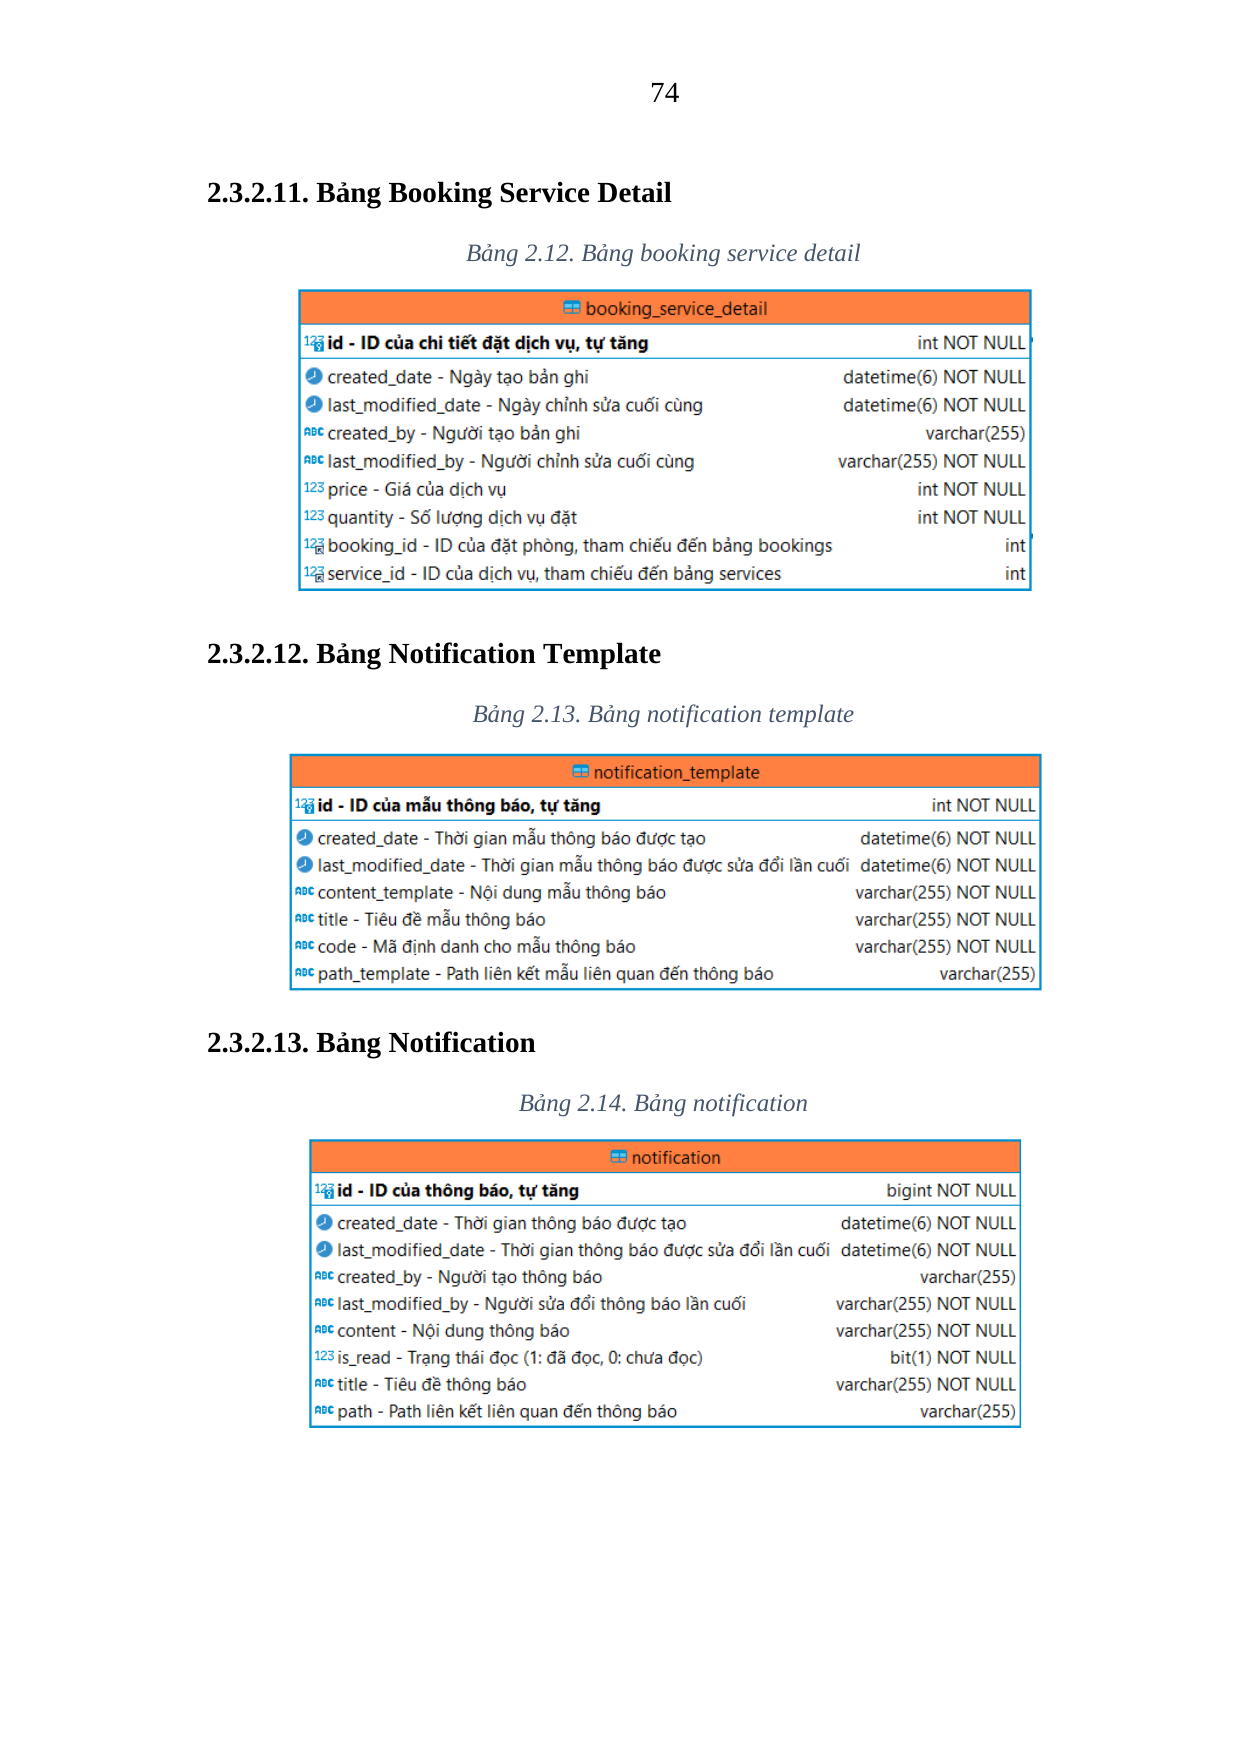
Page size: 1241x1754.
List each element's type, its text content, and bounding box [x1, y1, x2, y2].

subtitle Bảng Notification Template [207, 636, 1122, 670]
picture [301, 292, 1029, 588]
subtitle Bảng Booking Service Detail [207, 175, 1122, 209]
picture [307, 1137, 1022, 1428]
subtitle Bảng Notification [207, 1025, 1122, 1058]
picture [296, 287, 1033, 591]
picture [285, 748, 1044, 994]
picture [312, 1174, 1019, 1425]
text Bảng 2.12. Bảng booking service detail [207, 238, 1122, 267]
text Bảng 2.13. Bảng notification template [207, 699, 1122, 728]
picture [312, 1142, 1019, 1171]
text Bảng 2.14. Bảng notification [207, 1088, 1122, 1116]
